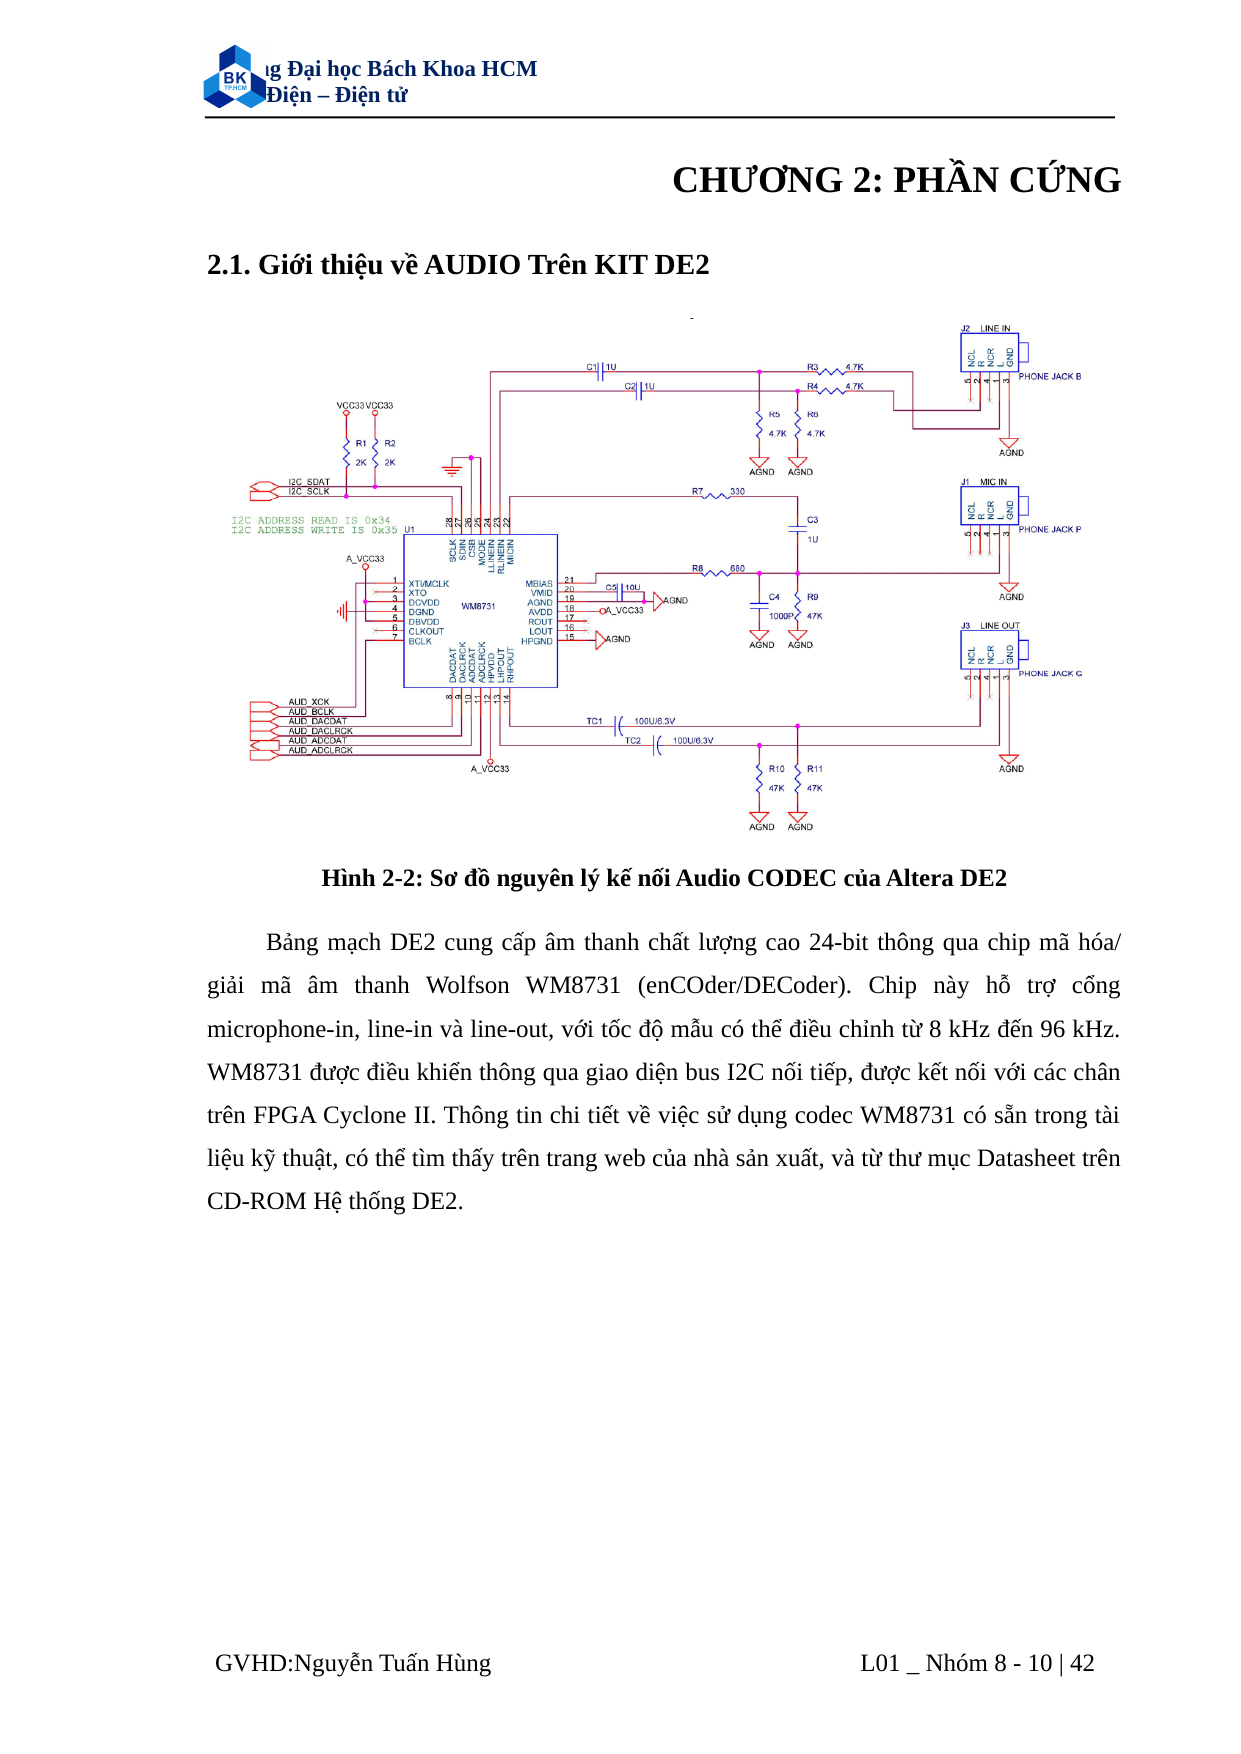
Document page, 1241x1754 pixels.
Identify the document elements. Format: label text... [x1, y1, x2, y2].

picture [215, 318, 1113, 845]
text Hình 2-2: Sơ đồ nguyên lý kế nối Audio CODEC của Altera DE2 [207, 863, 1122, 892]
picture [200, 41, 267, 108]
subtitle CHƯƠNG 2: PHẦN CỨNG [207, 157, 1122, 200]
subtitle 2.1. Giới thiệu về AUDIO Trên KIT DE2 [207, 247, 1122, 281]
text Bảng mạch DE2 cung cấp âm thanh chất lượng cao 24-bit thông qua chip mã hóa/ giải mã âm thanh Wolfson WM8731 (enCOder/DECoder). Chip này hỗ trợ cổng microphone-in, line-in và line-out, với tốc độ mẫu có thể điều chỉnh từ 8 kHz đến 96 kHz. WM8731 được điều khiển thông qua giao diện bus I2C nối tiếp, được kết nối với các chân trên FPGA Cyclone II. Thông tin chi tiết về việc sử dụng codec WM8731 có sẵn trong tài liệu kỹ thuật, có thể tìm thấy trên trang web của nhà sản xuất, và từ thư mục Datasheet trên CD-ROM Hệ thống DE2. [207, 927, 1122, 1215]
